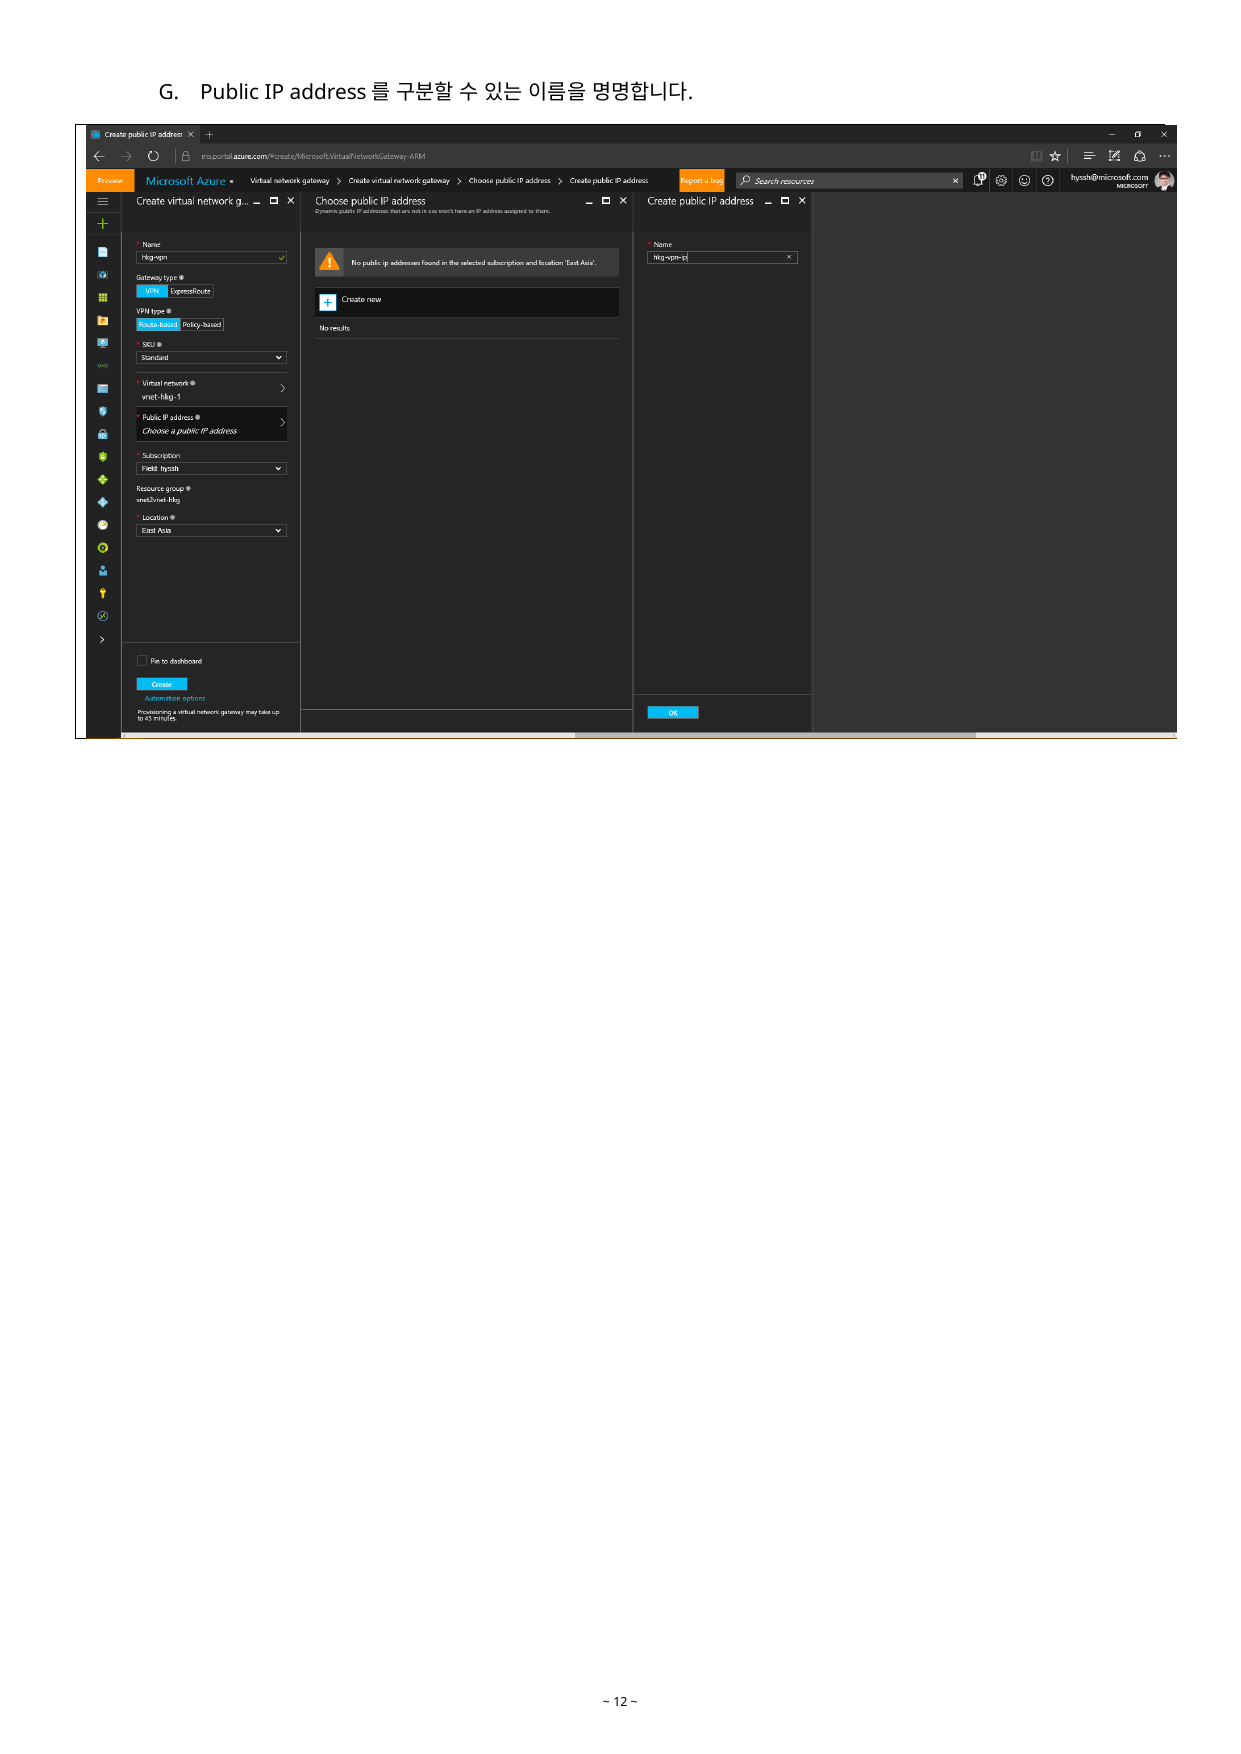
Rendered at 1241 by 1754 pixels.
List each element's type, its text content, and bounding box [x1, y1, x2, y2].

picture [86, 125, 1177, 739]
table_header [76, 125, 86, 738]
list Public IP address를 구분할 수 있는 이름을 명명합니다. [158, 75, 1165, 105]
